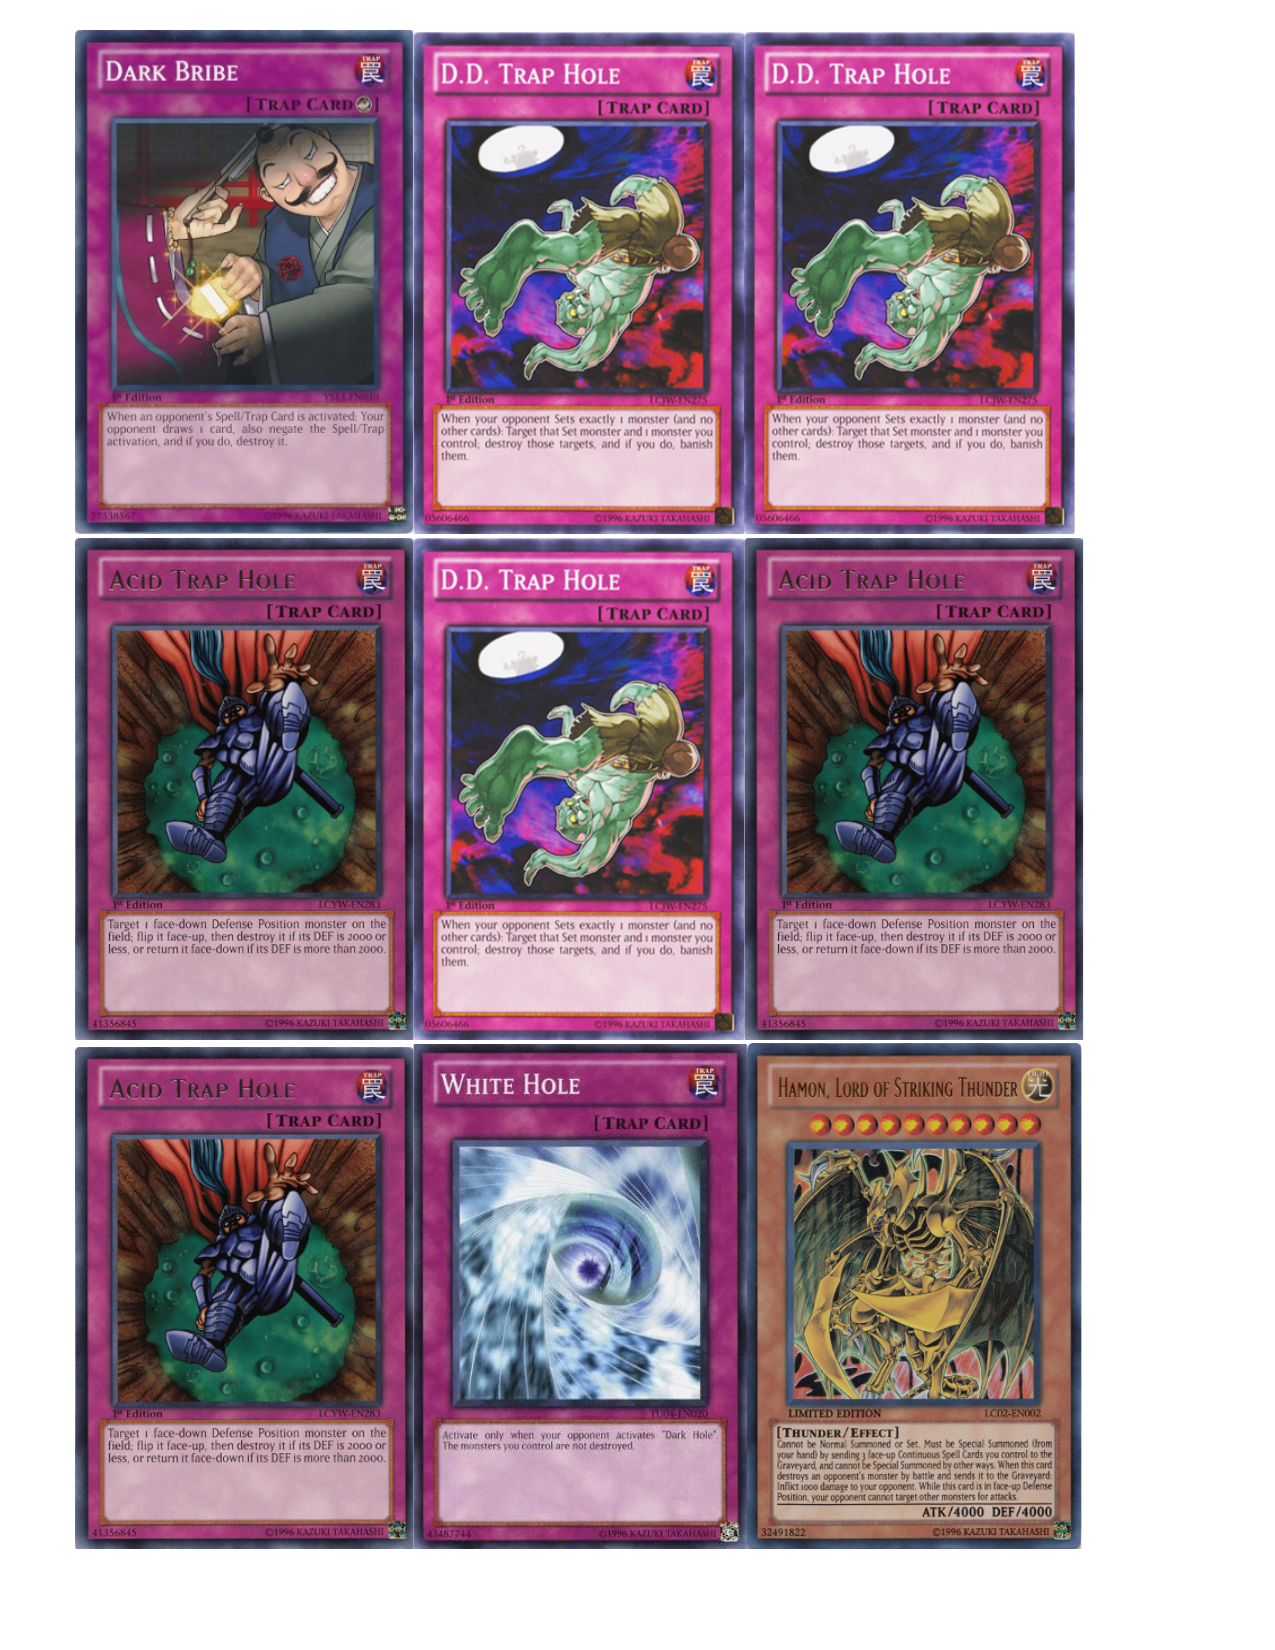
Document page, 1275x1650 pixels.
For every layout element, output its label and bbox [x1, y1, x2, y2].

picture [75, 30, 1075, 534]
picture [75, 1043, 1082, 1549]
picture [75, 538, 1084, 1040]
